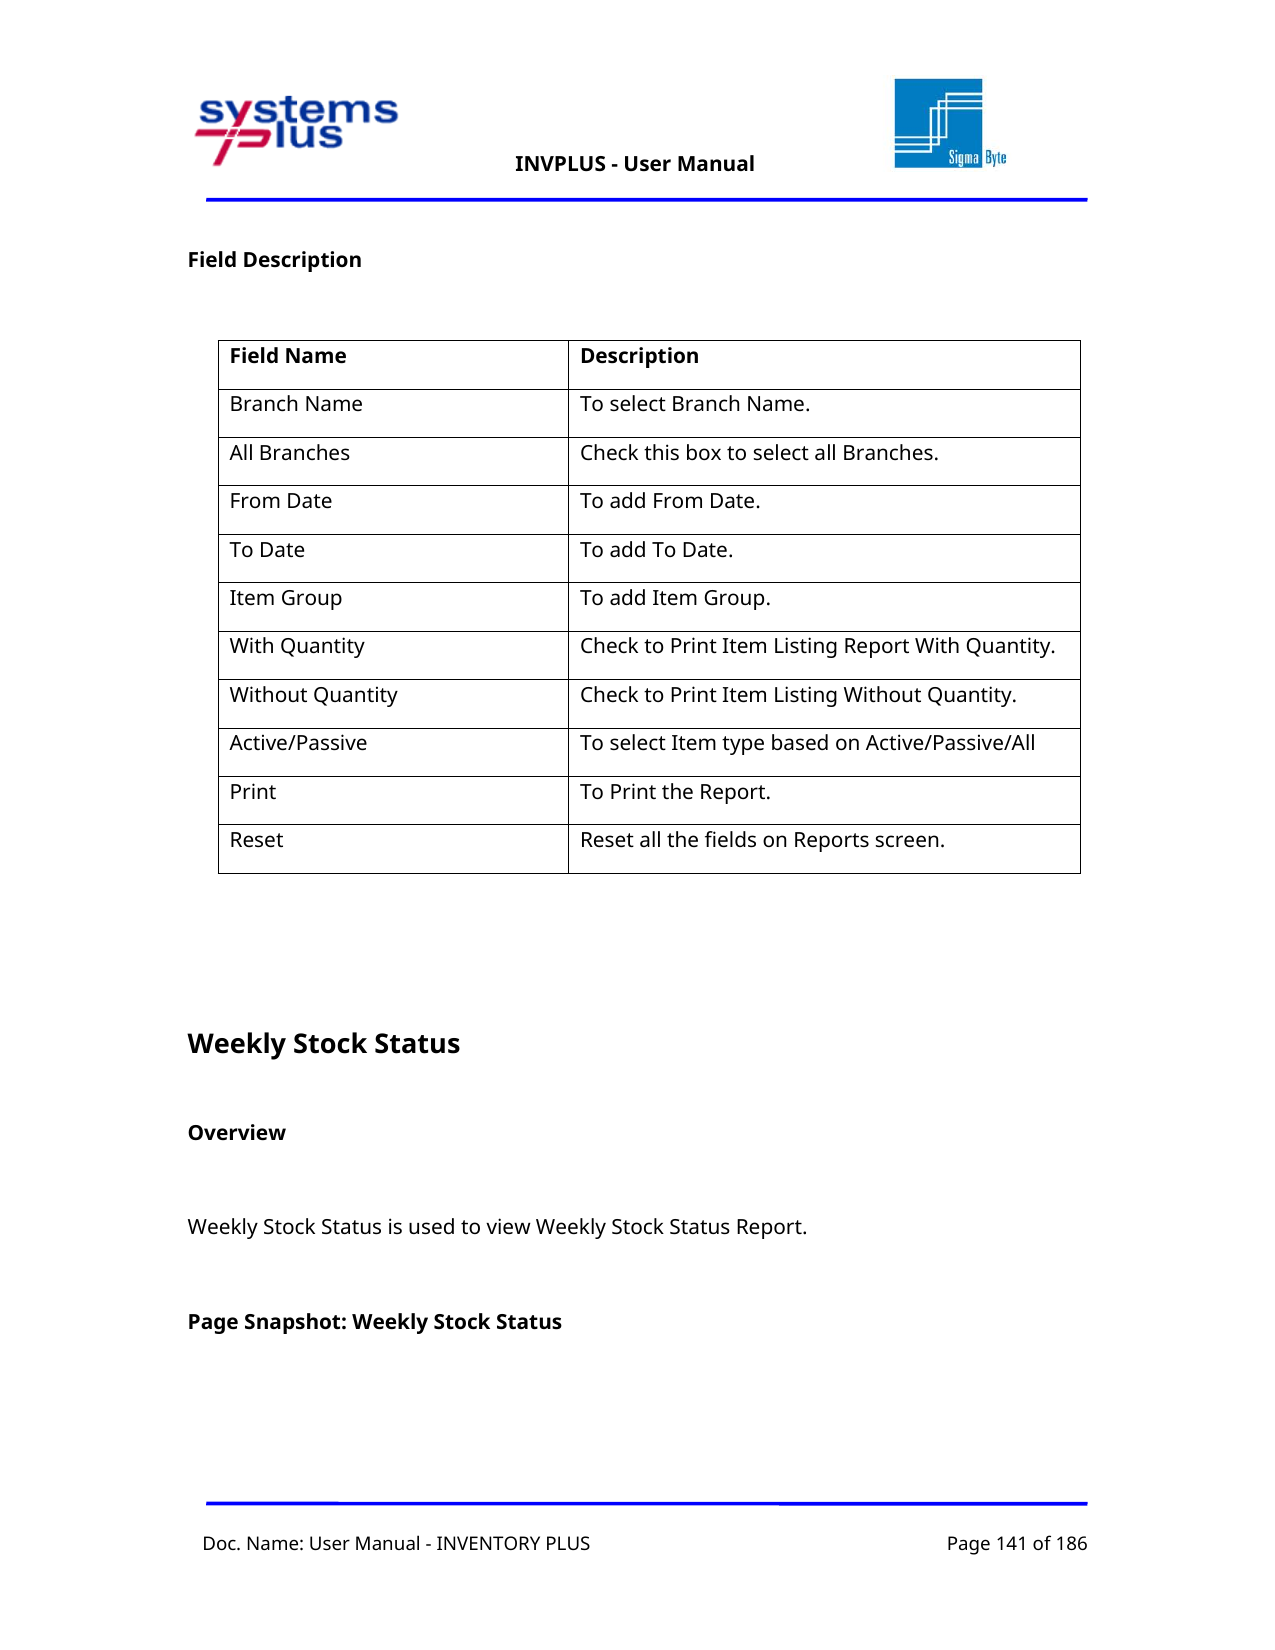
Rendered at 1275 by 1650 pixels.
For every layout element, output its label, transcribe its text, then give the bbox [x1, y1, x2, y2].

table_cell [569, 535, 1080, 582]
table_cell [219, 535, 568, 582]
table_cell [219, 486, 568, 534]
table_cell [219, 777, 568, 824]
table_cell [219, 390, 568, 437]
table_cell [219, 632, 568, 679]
picture [187, 81, 405, 172]
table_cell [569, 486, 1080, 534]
picture [870, 75, 1012, 172]
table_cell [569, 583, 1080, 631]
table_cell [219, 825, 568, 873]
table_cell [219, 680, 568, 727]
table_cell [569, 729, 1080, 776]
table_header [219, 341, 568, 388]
text Field Description [187, 245, 1153, 273]
subtitle Weekly Stock Status [187, 1024, 1153, 1061]
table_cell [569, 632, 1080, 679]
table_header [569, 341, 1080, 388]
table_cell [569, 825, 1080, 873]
text Overview [187, 1118, 1153, 1146]
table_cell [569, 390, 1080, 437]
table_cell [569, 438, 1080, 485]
text Weekly Stock Status is used to view Weekly Stock Status Report. [187, 1212, 1153, 1241]
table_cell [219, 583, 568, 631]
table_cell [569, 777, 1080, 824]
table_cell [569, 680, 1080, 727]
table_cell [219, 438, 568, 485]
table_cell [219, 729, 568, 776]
text Page Snapshot: Weekly Stock Status [187, 1307, 1153, 1335]
